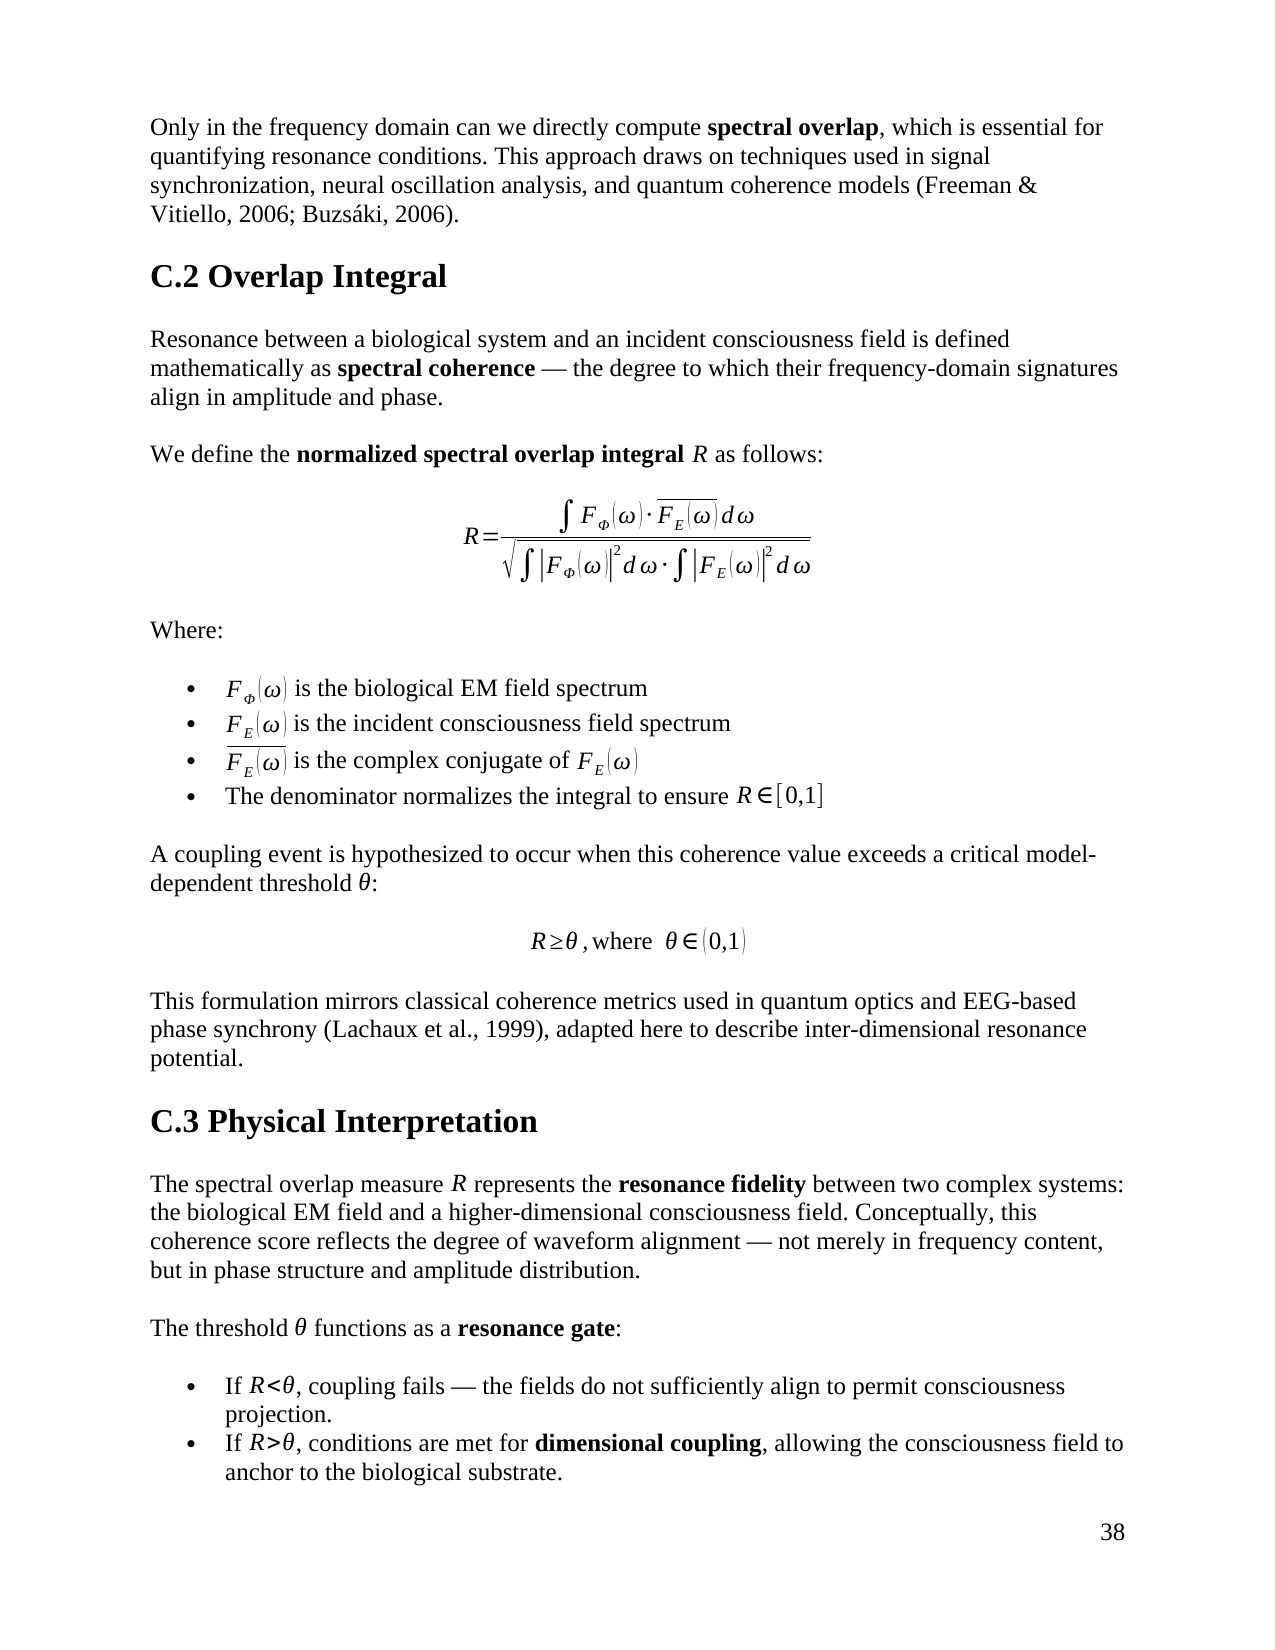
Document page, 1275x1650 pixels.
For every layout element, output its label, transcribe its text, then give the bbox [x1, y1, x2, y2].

list is the complex conjugate of [187, 743, 1125, 781]
text The threshold functions as a resonance gate: [150, 1313, 1125, 1342]
text Resonance between a biological system and an incident consciousness field is defined mathematically as spectral coherence — the degree to which their frequency-domain signatures align in amplitude and phase. [150, 324, 1125, 410]
text The spectral overlap measure represents the resonance fidelity between two complex systems: the biological EM field and a higher-dimensional consciousness field. Conceptually, this coherence score reflects the degree of waveform alignment — not merely in frequency content, but in phase structure and amplitude distribution. [150, 1169, 1125, 1284]
text Only in the frequency domain can we directly compute spectral overlap, which is essential for quantifying resonance conditions. This approach draws on techniques used in signal synchronization, neural oscillation analysis, and quantum coherence models (Freeman & Vitiello, 2006; Buzsáki, 2006). [150, 112, 1125, 227]
text Where: [150, 616, 1125, 644]
text This formulation mirrors classical coherence metrics used in quantum optics and EEG-based phase synchrony (Lachaux et al., 1999), adapted here to describe inter-dimensional resonance potential. [150, 986, 1125, 1072]
list If , conditions are met for dimensional coupling, allowing the consciousness field to anchor to the biological substrate. [187, 1428, 1125, 1486]
subtitle C.3 Physical Interpretation [150, 1101, 1125, 1139]
list is the incident consciousness field spectrum [187, 708, 1125, 743]
text A coupling event is hypothesized to occur when this coherence value exceeds a critical model-dependent threshold : [150, 839, 1125, 897]
text We define the normalized spectral overlap integral as follows: [150, 439, 1125, 468]
subtitle C.2 Overlap Integral [150, 257, 1125, 295]
list If , coupling fails — the fields do not sufficiently align to permit consciousness projection. [187, 1371, 1125, 1428]
list The denominator normalizes the integral to ensure [187, 781, 1125, 810]
list is the biological EM field spectrum [187, 673, 1125, 708]
